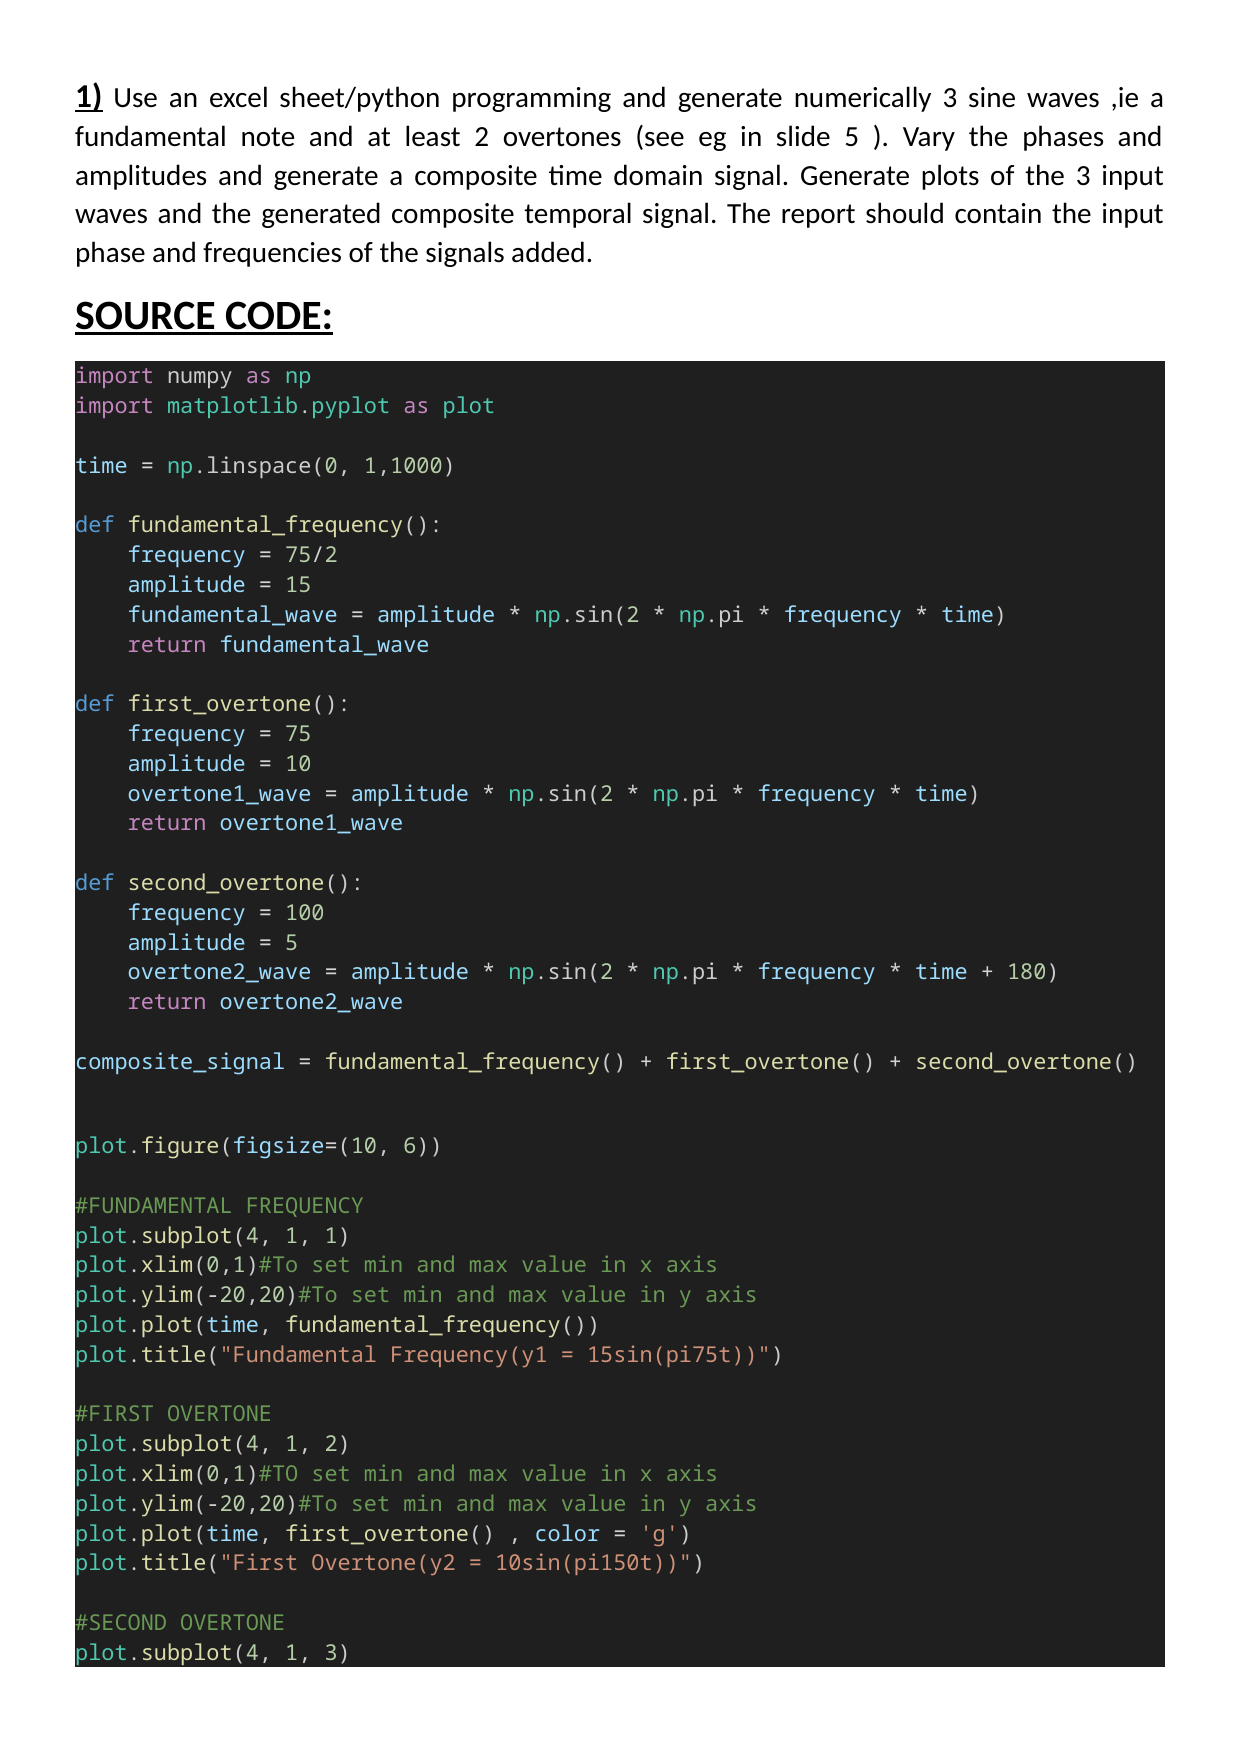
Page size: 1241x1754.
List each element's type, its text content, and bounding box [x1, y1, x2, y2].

text plot.figure(figsize=(10, 6)) [75, 1130, 1165, 1160]
text plot.xlim(0,1)#To set min and max value in x axis [75, 1249, 1165, 1279]
text return overtone2_wave [75, 986, 1165, 1016]
text def first_overtone(): [75, 688, 1165, 718]
text frequency = 100 [75, 897, 1165, 927]
text overtone1_wave = amplitude * np.sin(2 * np.pi * frequency * time) [75, 778, 1165, 807]
text amplitude = 5 [75, 927, 1165, 956]
text plot.xlim(0,1)#TO set min and max value in x axis [75, 1458, 1165, 1488]
text frequency = 75 [75, 718, 1165, 748]
text fundamental_wave = amplitude * np.sin(2 * np.pi * frequency * time) [75, 599, 1165, 629]
text import numpy as np [75, 361, 1165, 390]
text plot.plot(time, fundamental_frequency()) [75, 1309, 1165, 1339]
text composite_signal = fundamental_frequency() + first_overtone() + second_overtone() [75, 1046, 1165, 1076]
text return overtone1_wave [75, 807, 1165, 837]
text return fundamental_wave [75, 629, 1165, 658]
text def fundamental_frequency(): [75, 509, 1165, 539]
text #SECOND OVERTONE [75, 1607, 1165, 1637]
text time = np.linspace(0, 1,1000) [75, 450, 1165, 480]
text plot.subplot(4, 1, 3) [75, 1637, 1165, 1667]
text plot.title("First Overtone(y2 = 10sin(pi150t))") [75, 1547, 1165, 1577]
text plot.subplot(4, 1, 2) [75, 1428, 1165, 1458]
text #FUNDAMENTAL FREQUENCY [75, 1190, 1165, 1220]
text amplitude = 15 [75, 569, 1165, 599]
text plot.plot(time, first_overtone() , color = 'g') [75, 1518, 1165, 1547]
text plot.ylim(-20,20)#To set min and max value in y axis [75, 1279, 1165, 1309]
text 1) Use an excel sheet/python programming and generate numerically 3 sine waves ,ie a fundamental note and at least 2 overtones (see eg in slide 5 ). Vary the phases and amplitudes and generate a composite time domain signal. Generate plots of the 3 input waves and the generated composite temporal signal. The report should contain the input phase and frequencies of the signals added. [75, 75, 1165, 269]
text SOURCE CODE: [75, 289, 1165, 340]
text plot.subplot(4, 1, 1) [75, 1220, 1165, 1249]
text amplitude = 10 [75, 748, 1165, 778]
text import matplotlib.pyplot as plot [75, 390, 1165, 420]
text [75, 1488, 1165, 1518]
text frequency = 75/2 [75, 539, 1165, 569]
text overtone2_wave = amplitude * np.sin(2 * np.pi * frequency * time + 180) [75, 956, 1165, 986]
text def second_overtone(): [75, 867, 1165, 897]
text plot.title("Fundamental Frequency(y1 = 15sin(pi75t))") [75, 1339, 1165, 1369]
text #FIRST OVERTONE [75, 1398, 1165, 1428]
